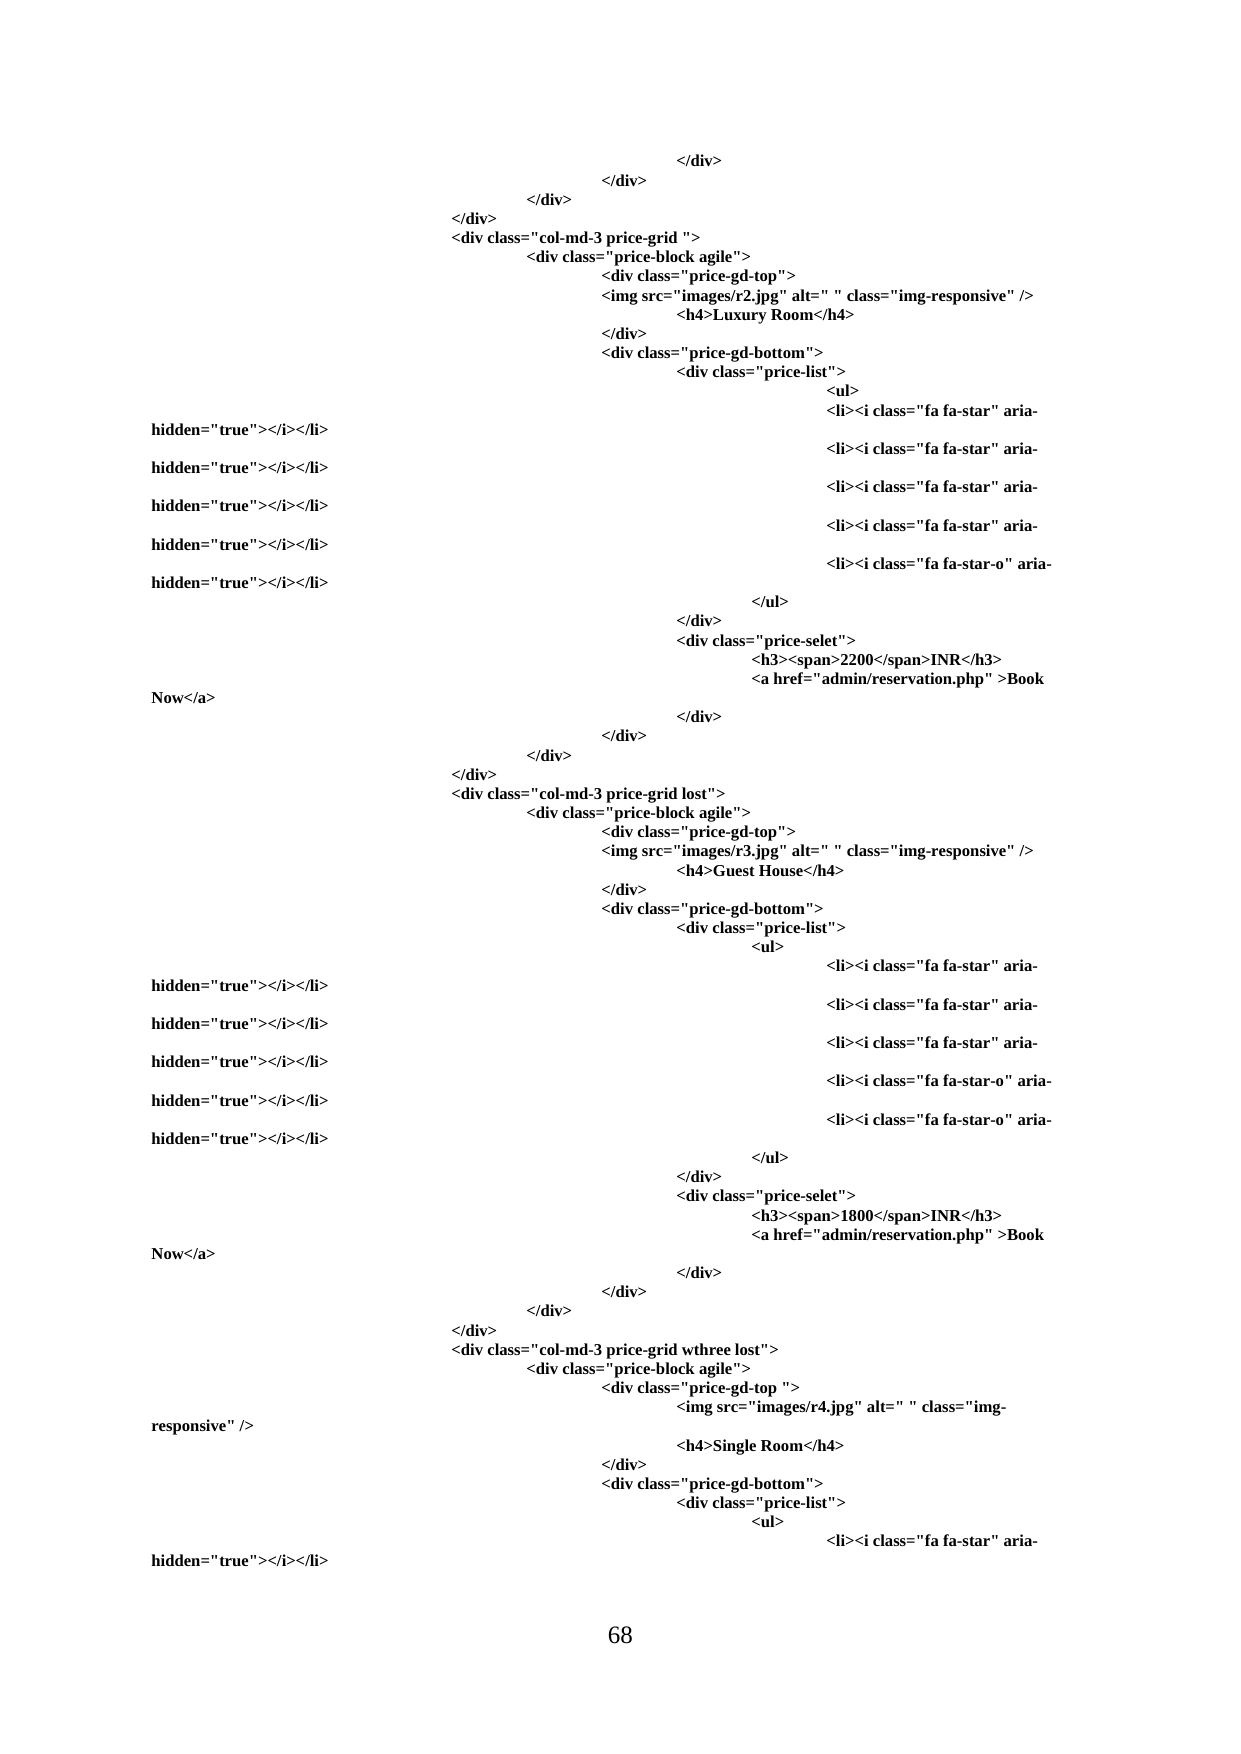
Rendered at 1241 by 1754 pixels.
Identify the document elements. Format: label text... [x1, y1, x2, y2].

text <div class="price-block agile"> [151, 803, 1089, 822]
text <div class="col-md-3 price-grid wthree lost"> [151, 1339, 1089, 1359]
text </div> [151, 1320, 1089, 1339]
text <div class="price-selet"> [151, 630, 1089, 649]
text <li><i class="fa fa-star-o" aria-hidden="true"></i></li> [151, 1071, 1089, 1109]
text <li><i class="fa fa-star-o" aria-hidden="true"></i></li> [151, 1109, 1089, 1148]
text <li><i class="fa fa-star" aria-hidden="true"></i></li> [151, 515, 1089, 554]
text <ul> [151, 937, 1089, 956]
text </div> [151, 209, 1089, 228]
text <ul> [151, 381, 1089, 400]
text <li><i class="fa fa-star" aria-hidden="true"></i></li> [151, 400, 1089, 439]
text </div> [151, 1263, 1089, 1282]
text </ul> [151, 1148, 1089, 1167]
text </div> [151, 189, 1089, 209]
text </div> [151, 1282, 1089, 1301]
text <div class="price-gd-bottom"> [151, 899, 1089, 918]
text <h4>Single Room</h4> [151, 1435, 1089, 1454]
text </div> [151, 745, 1089, 764]
text </div> [151, 1167, 1089, 1186]
text <div class="price-gd-top"> [151, 822, 1089, 841]
text </div> [151, 726, 1089, 745]
text <div class="price-gd-top "> [151, 1378, 1089, 1397]
text <div class="price-list"> [151, 1493, 1089, 1512]
text <div class="price-block agile"> [151, 247, 1089, 266]
text </div> [151, 151, 1089, 170]
text <div class="price-list"> [151, 362, 1089, 381]
text <h4>Luxury Room</h4> [151, 304, 1089, 324]
text <ul> [151, 1512, 1089, 1531]
text <img src="images/r2.jpg" alt=" " class="img-responsive" /> [151, 285, 1089, 304]
text <li><i class="fa fa-star" aria-hidden="true"></i></li> [151, 994, 1089, 1033]
text </ul> [151, 592, 1089, 611]
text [151, 1531, 1089, 1569]
text </div> [151, 764, 1089, 784]
text </div> [151, 1301, 1089, 1320]
text <div class="price-gd-bottom"> [151, 343, 1089, 362]
text </div> [151, 170, 1089, 189]
text <img src="images/r4.jpg" alt=" " class="img-responsive" /> [151, 1397, 1089, 1435]
text <div class="col-md-3 price-grid lost"> [151, 784, 1089, 803]
text <h3><span>2200</span>INR</h3> [151, 649, 1089, 669]
text </div> [151, 707, 1089, 726]
text <div class="price-list"> [151, 918, 1089, 937]
text <div class="price-gd-top"> [151, 266, 1089, 285]
text <li><i class="fa fa-star-o" aria-hidden="true"></i></li> [151, 554, 1089, 592]
text <div class="col-md-3 price-grid "> [151, 228, 1089, 247]
text <div class="price-block agile"> [151, 1359, 1089, 1378]
text <div class="price-gd-bottom"> [151, 1474, 1089, 1493]
text <li><i class="fa fa-star" aria-hidden="true"></i></li> [151, 477, 1089, 515]
text <li><i class="fa fa-star" aria-hidden="true"></i></li> [151, 439, 1089, 477]
text <h4>Guest House</h4> [151, 860, 1089, 879]
text <a href="admin/reservation.php" >Book Now</a> [151, 1224, 1089, 1263]
text <h3><span>1800</span>INR</h3> [151, 1205, 1089, 1224]
text <img src="images/r3.jpg" alt=" " class="img-responsive" /> [151, 841, 1089, 860]
text </div> [151, 611, 1089, 630]
text </div> [151, 324, 1089, 343]
text </div> [151, 1454, 1089, 1474]
text <a href="admin/reservation.php" >Book Now</a> [151, 669, 1089, 707]
text <li><i class="fa fa-star" aria-hidden="true"></i></li> [151, 956, 1089, 994]
text <div class="price-selet"> [151, 1186, 1089, 1205]
text <li><i class="fa fa-star" aria-hidden="true"></i></li> [151, 1033, 1089, 1071]
text </div> [151, 879, 1089, 899]
